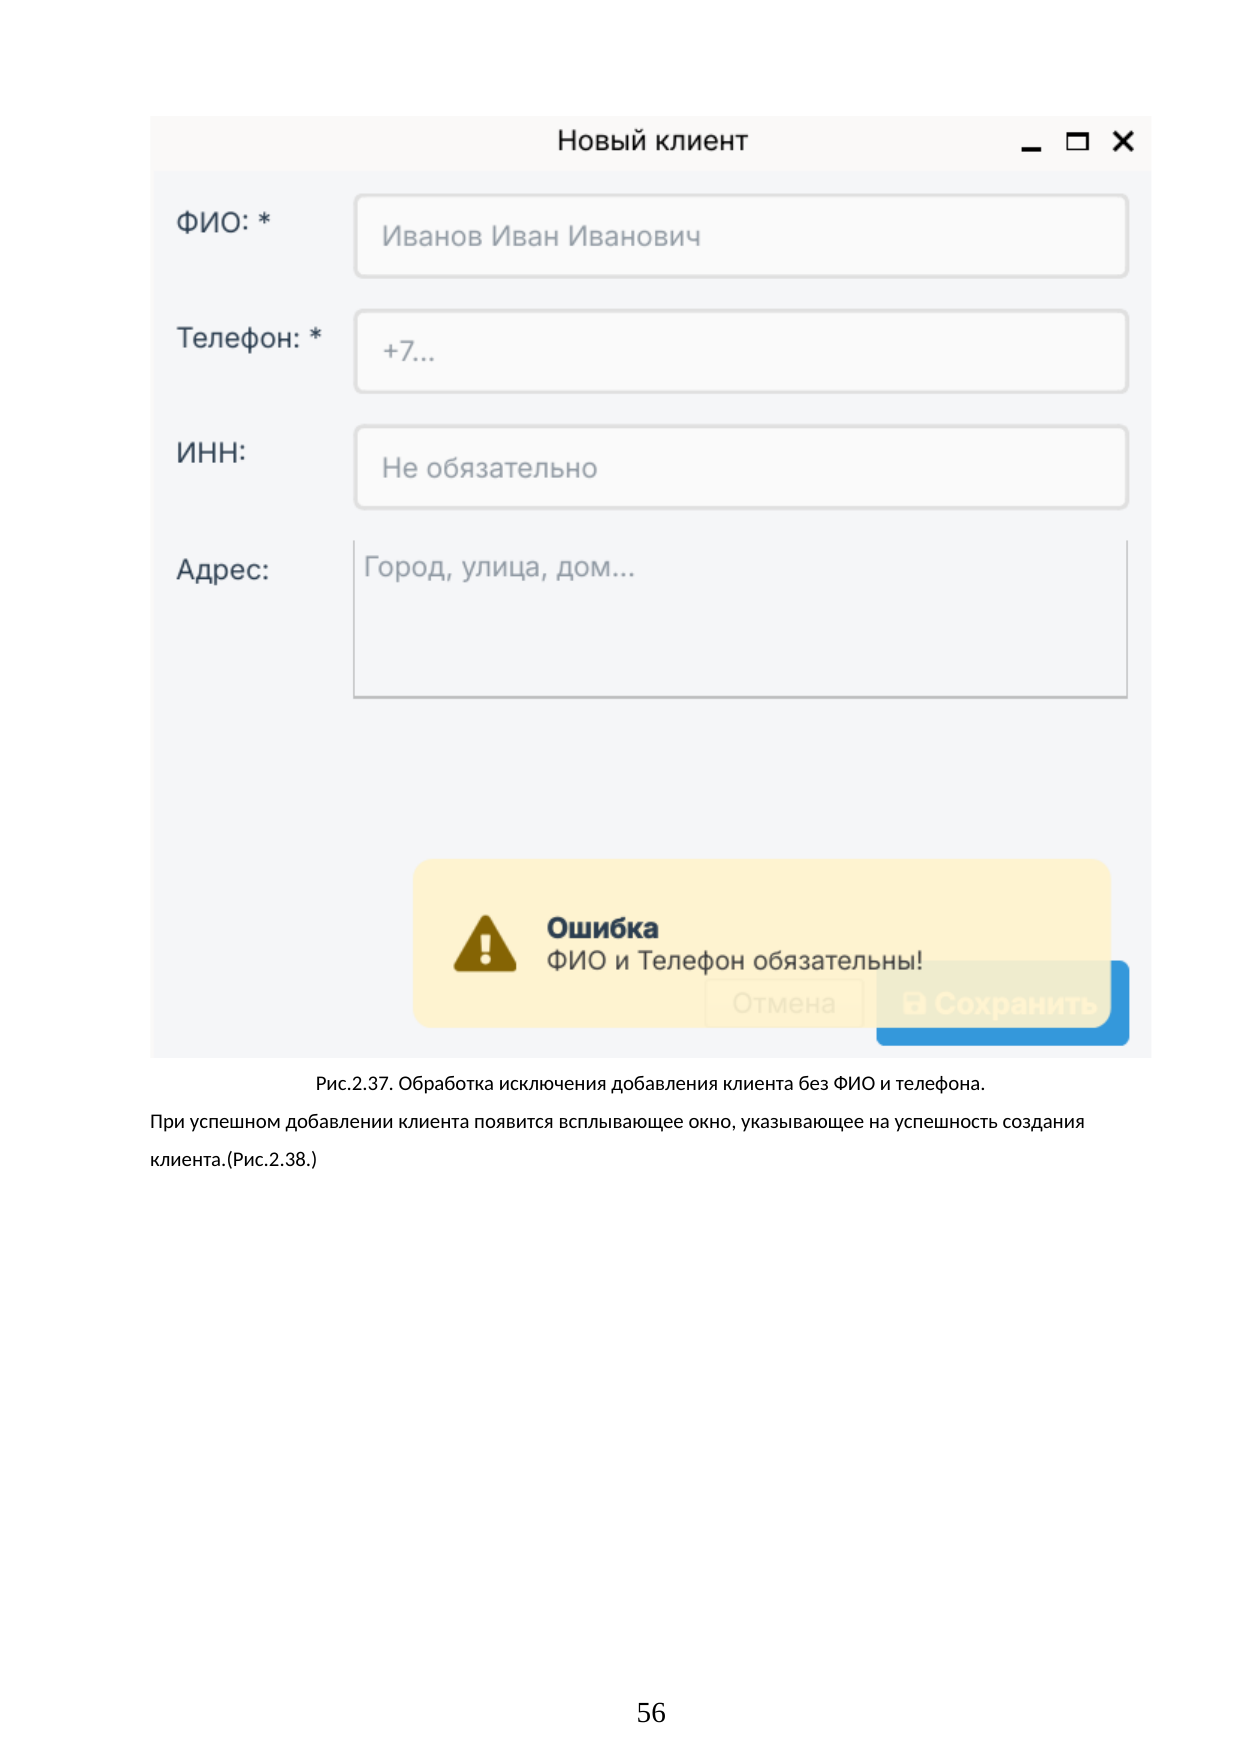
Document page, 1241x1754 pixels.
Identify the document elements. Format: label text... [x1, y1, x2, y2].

picture [150, 116, 1152, 1058]
text Рис.2.37. Обработка исключения добавления клиента без ФИО и телефона. [150, 1070, 1152, 1096]
text При успешном добавлении клиента появится всплывающее окно, указывающее на успешность создания клиента.(Рис.2.38.) [150, 1108, 1152, 1172]
